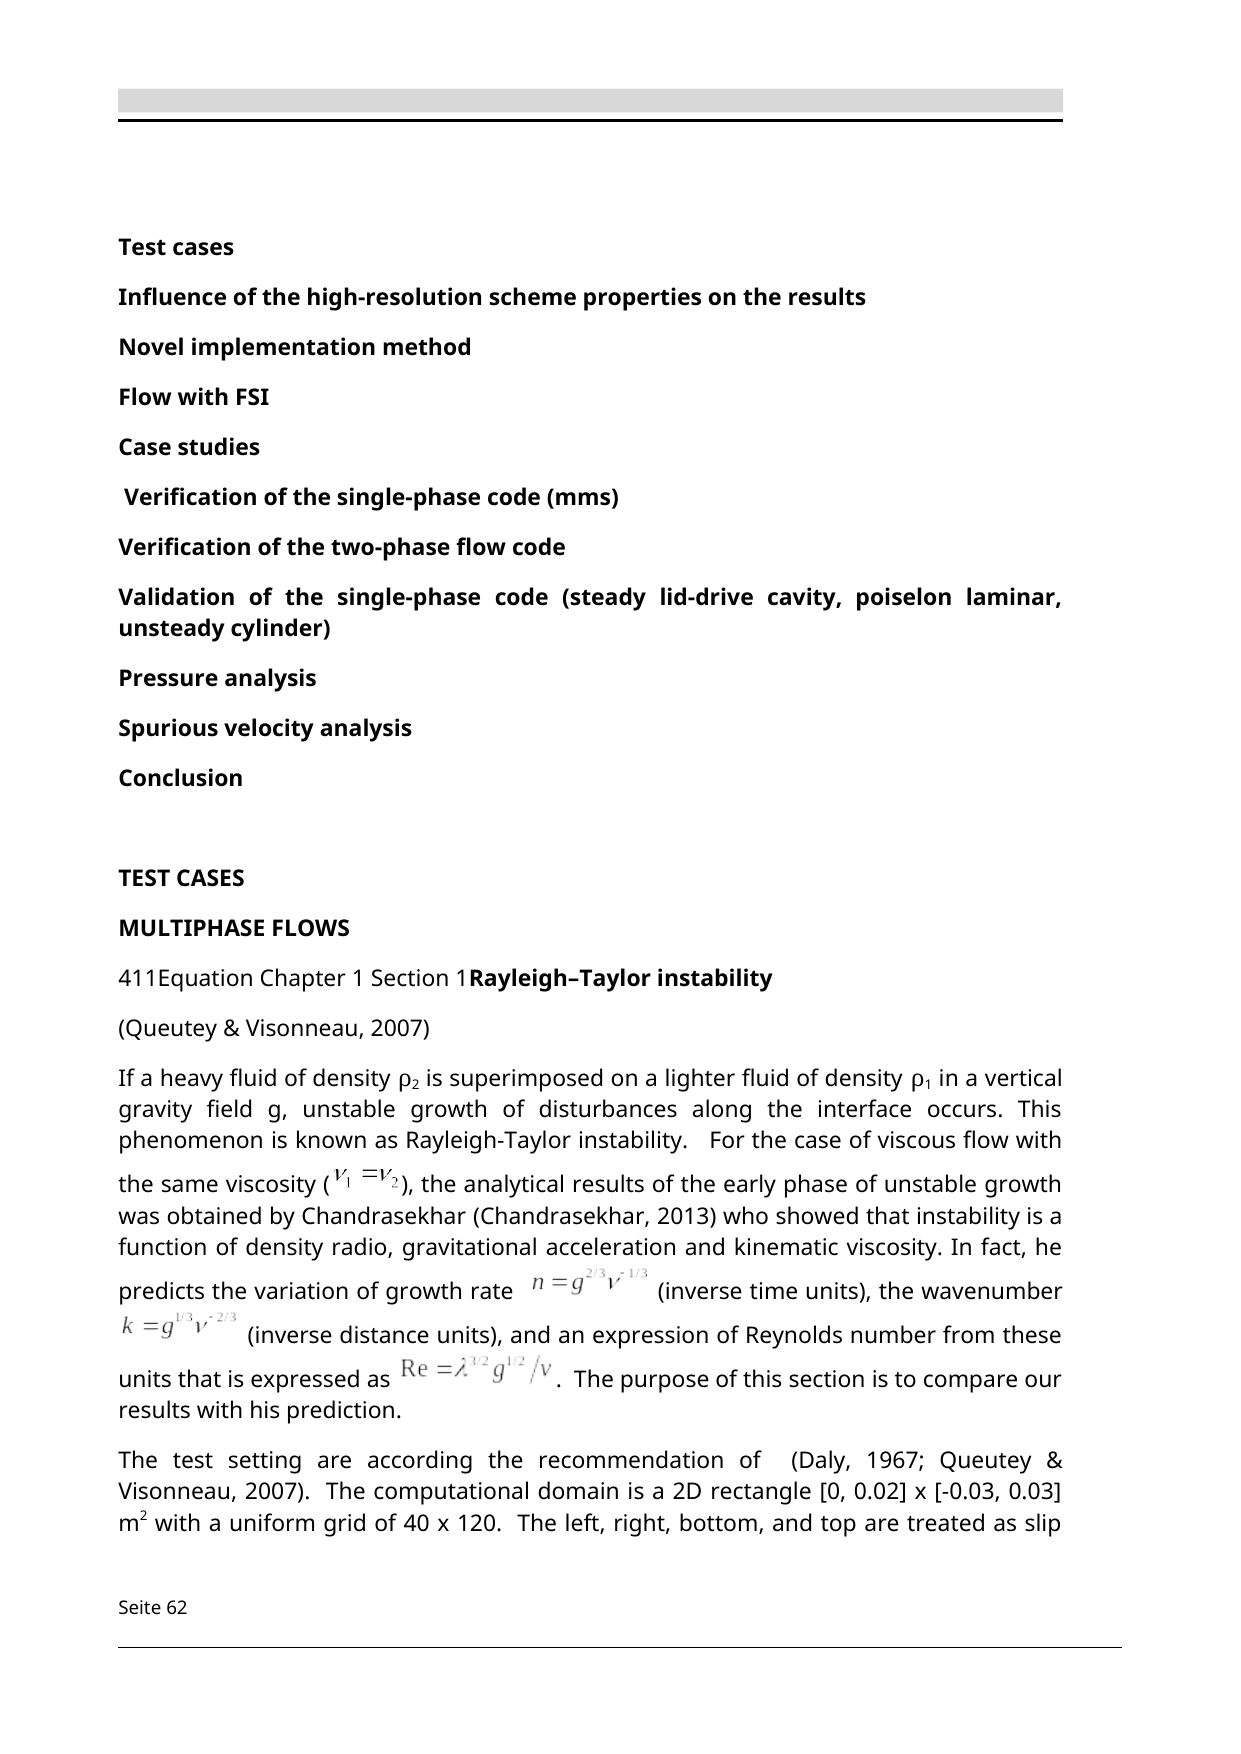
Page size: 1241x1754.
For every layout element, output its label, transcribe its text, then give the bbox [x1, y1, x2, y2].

text Rayleigh–Taylor instability [118, 962, 1063, 993]
text Novel implementation method [118, 331, 1063, 362]
text TEST CASES [118, 862, 1063, 893]
text Verification of the two-phase flow code [118, 531, 1063, 562]
text Validation of the single-phase code (steady lid-drive cavity, poiselon laminar, unsteady cylinder) [118, 581, 1063, 643]
text Pressure analysis [118, 662, 1063, 693]
text Flow with FSI [118, 381, 1063, 412]
text Test cases [118, 231, 1063, 262]
text Influence of the high-resolution scheme properties on the results [118, 281, 1063, 312]
text (Queutey & Visonneau, 2007) [118, 1012, 1063, 1043]
text MULTIPHASE FLOWS [118, 912, 1063, 943]
text If a heavy fluid of density ρ2 is superimposed on a lighter fluid of density ρ1 in a vertical gravity field g, unstable growth of disturbances along the interface occurs. This phenomenon is known as Rayleigh-Taylor instability. For the case of viscous flow with the same viscosity (), the analytical results of the early phase of unstable growth was obtained by Chandrasekhar (Chandrasekhar, 2013) who showed that instability is a function of density radio, gravitational acceleration and kinematic viscosity. In fact, he predicts the variation of growth rate (inverse time units), the wavenumber (inverse distance units), and an expression of Reynolds number from these units that is expressed as . The purpose of this section is to compare our results with his prediction. [118, 1062, 1063, 1425]
text Case studies [118, 431, 1063, 462]
text Conclusion [118, 762, 1063, 793]
text Verification of the single-phase code (mms) [118, 481, 1063, 512]
text Spurious velocity analysis [118, 712, 1063, 743]
